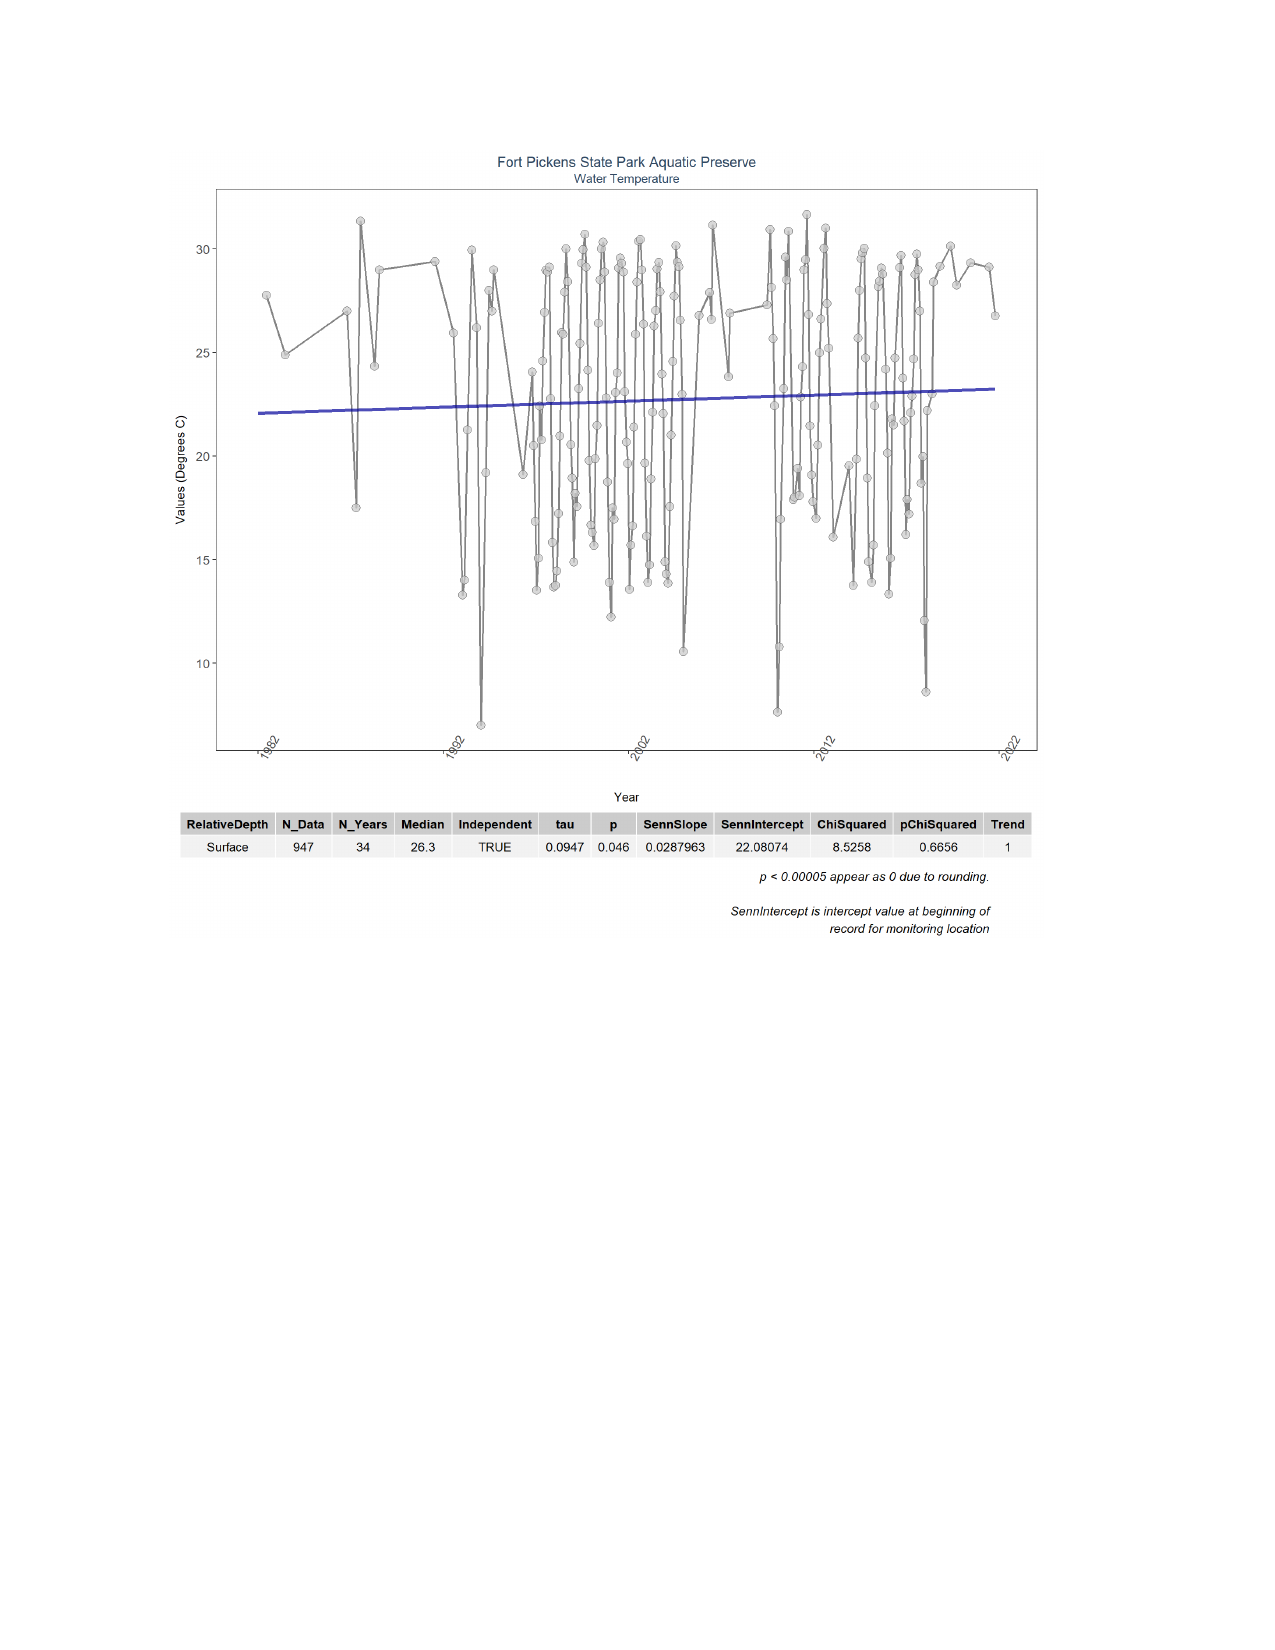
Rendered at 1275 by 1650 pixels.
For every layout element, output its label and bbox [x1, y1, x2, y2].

picture [168, 150, 1044, 938]
